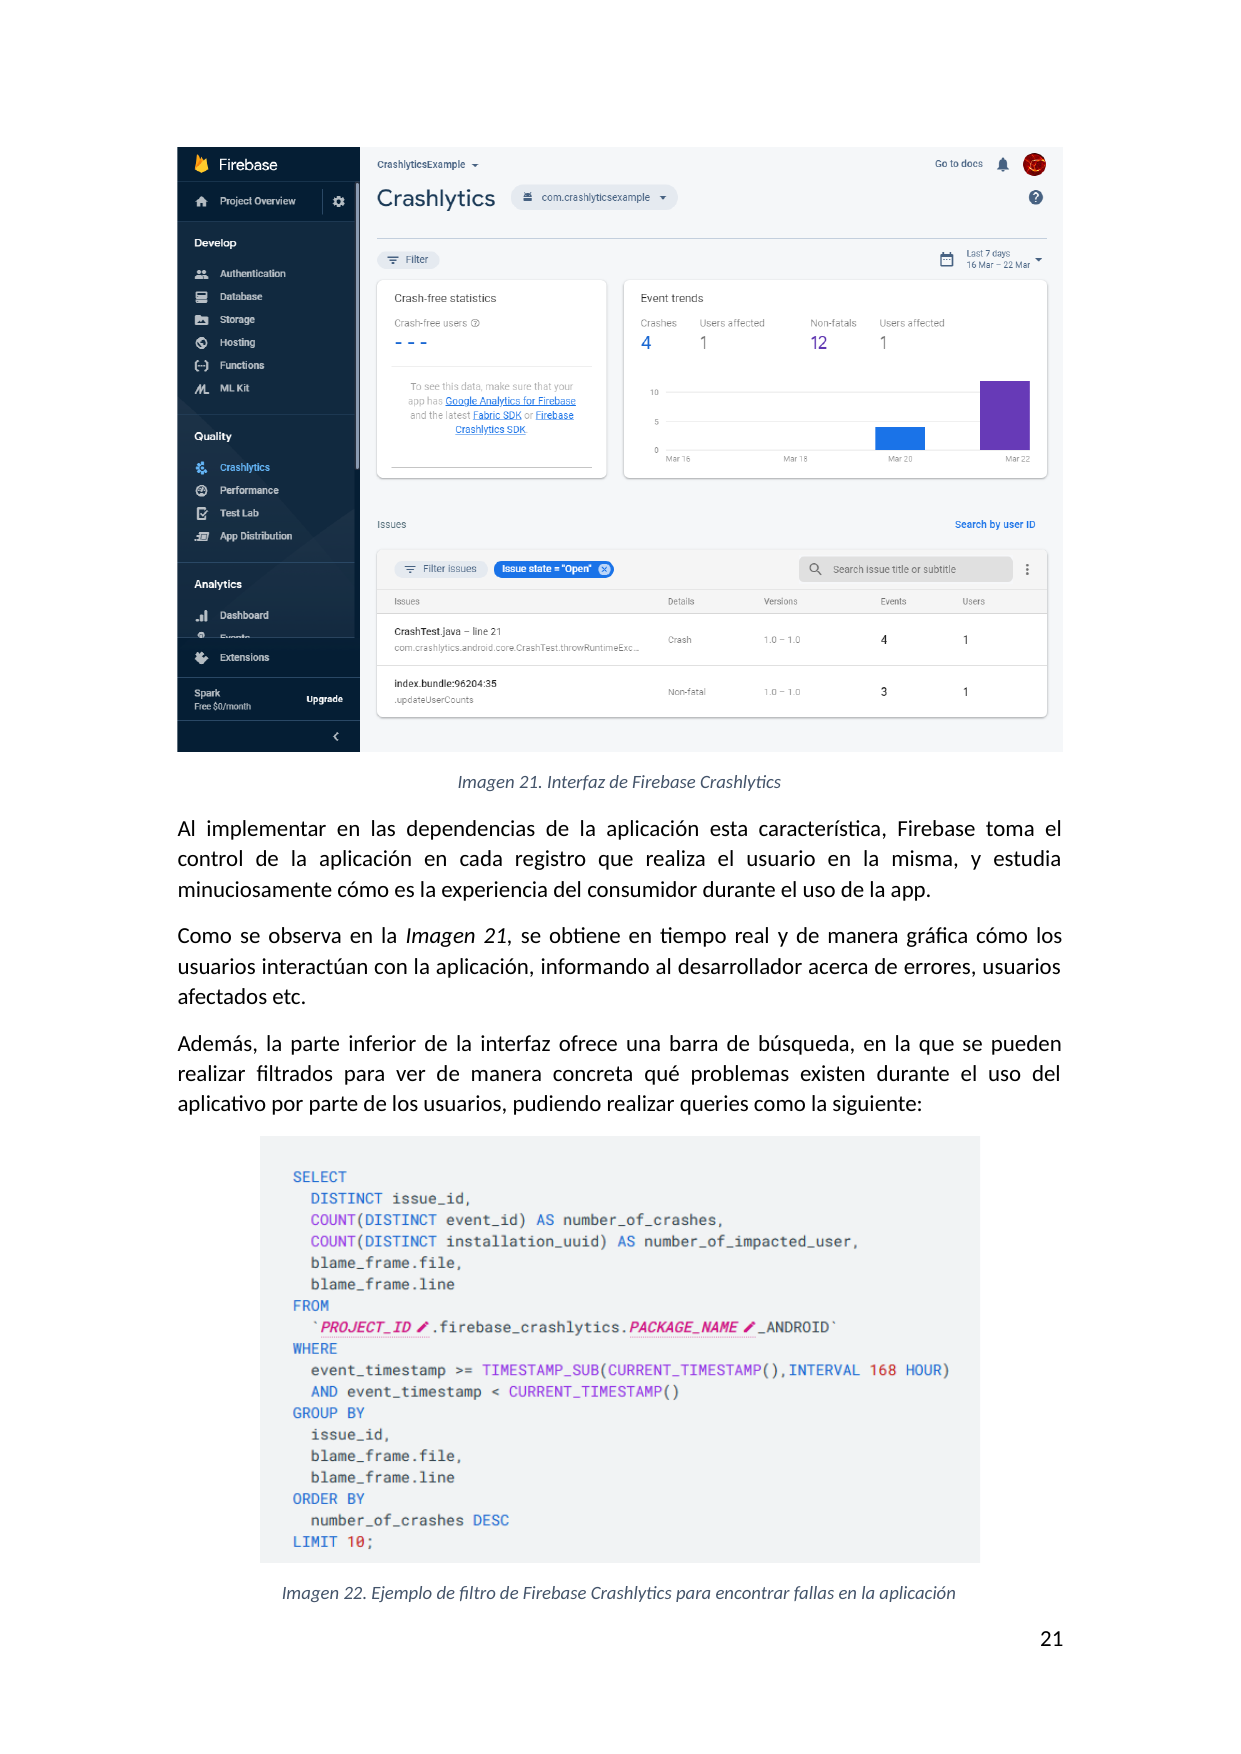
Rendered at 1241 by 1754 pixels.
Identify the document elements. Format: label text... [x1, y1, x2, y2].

text Como se observa en la Imagen 21, se obtiene en tiempo real y de manera gráfica cómo los usuarios interactúan con la aplicación, informando al desarrollador acerca de errores, usuarios afectados etc. [177, 922, 1063, 1010]
picture [260, 1136, 981, 1563]
text Además, la parte inferior de la interfaz ofrece una barra de búsqueda, en la que se pueden realizar filtrados para ver de manera concreta qué problemas existen durante el uso del aplicativo por parte de los usuarios, pudiendo realizar queries como la siguiente: [177, 1029, 1063, 1117]
picture [177, 147, 1063, 752]
text Al implementar en las dependencias de la aplicación esta característica, Firebase toma el control de la aplicación en cada registro que realiza el usuario en la misma, y estudia minuciosamente cómo es la experiencia del consumidor durante el uso de la app. [177, 814, 1063, 903]
